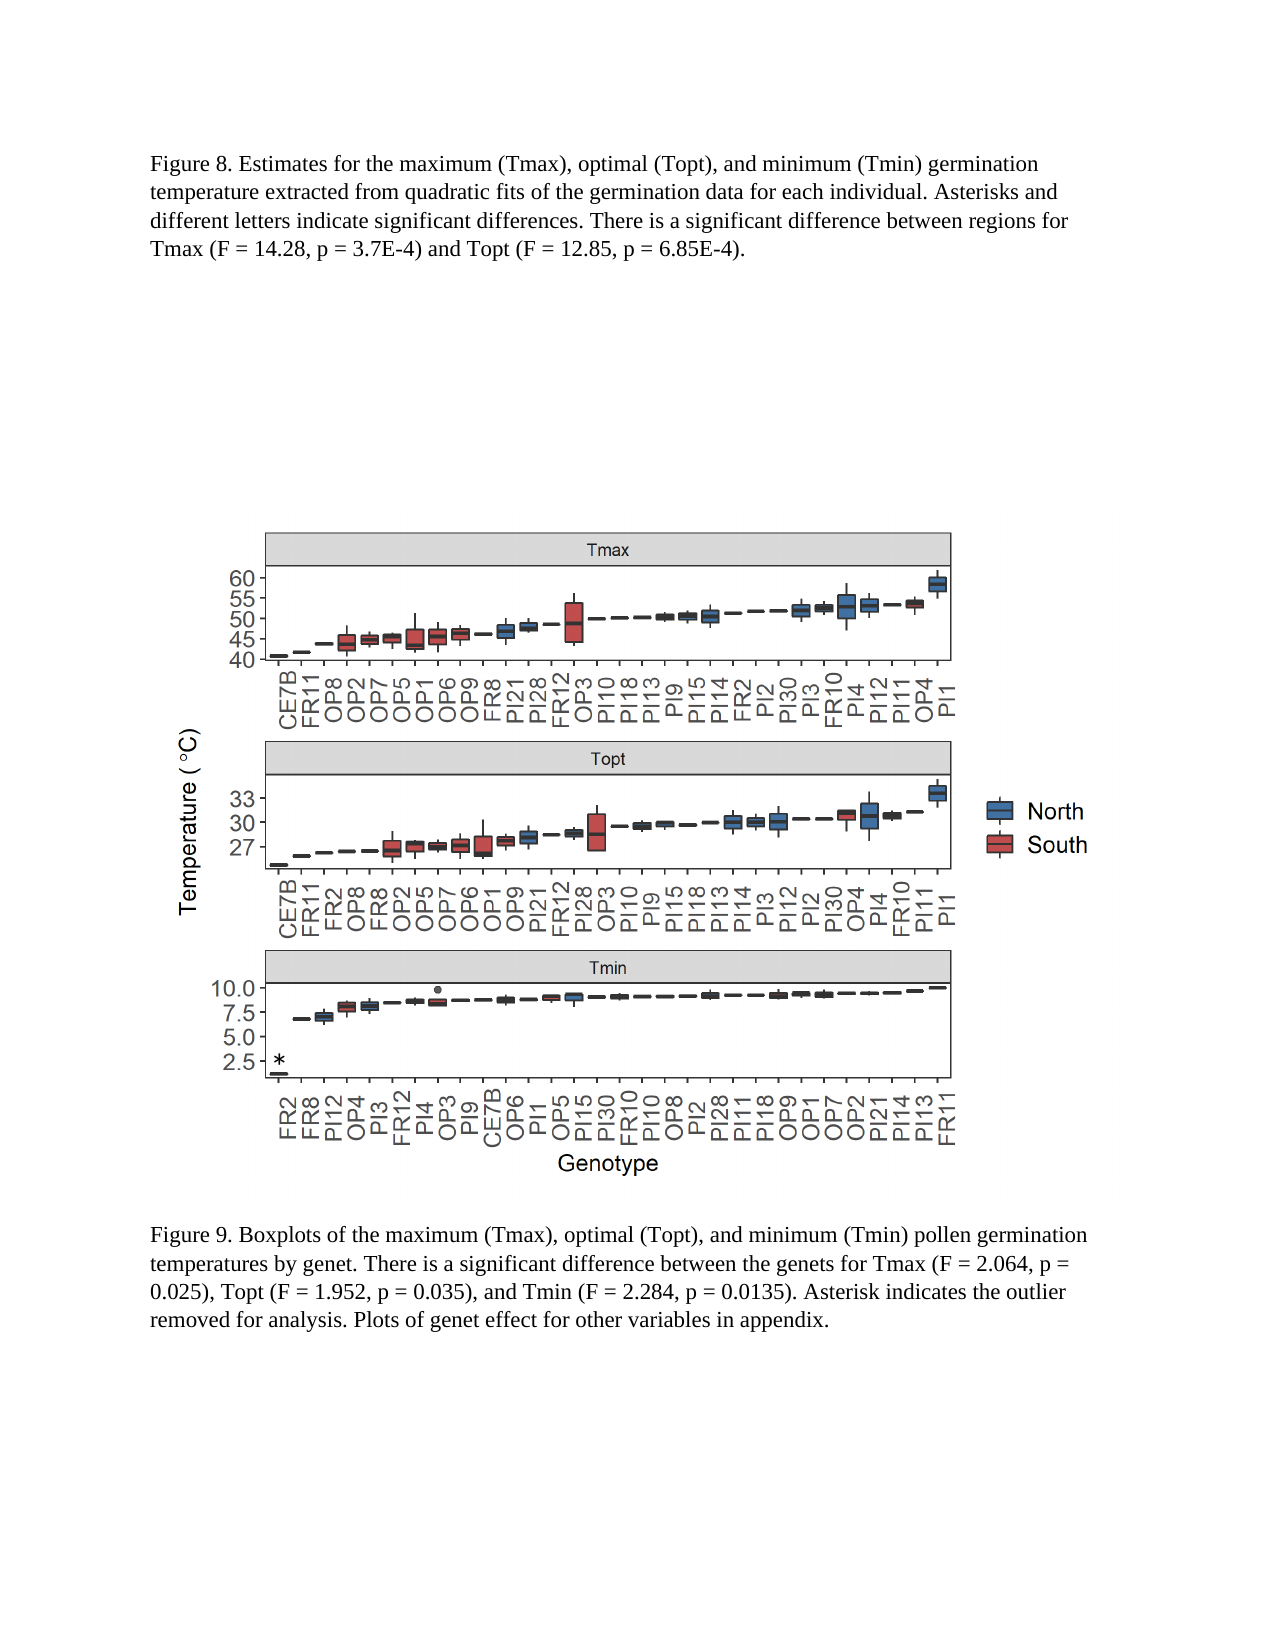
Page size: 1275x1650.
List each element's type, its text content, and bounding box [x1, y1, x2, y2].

text Figure 8. Estimates for the maximum (Tmax), optimal (Topt), and minimum (Tmin) germination temperature extracted from quadratic fits of the germination data for each individual. Asterisks and different letters indicate significant differences. There is a significant difference between regions for Tmax (F = 14.28, p = 3.7E-4) and Topt (F = 12.85, p = 6.85E-4). [150, 150, 1125, 262]
picture [150, 506, 1125, 1203]
text Figure 9. Boxplots of the maximum (Tmax), optimal (Topt), and minimum (Tmin) pollen germination temperatures by genet. There is a significant difference between the genets for Tmax (F = 2.064, p = 0.025), Topt (F = 1.952, p = 0.035), and Tmin (F = 2.284, p = 0.0135). Asterisk indicates the outlier removed for analysis. Plots of genet effect for other variables in appendix. [150, 1221, 1125, 1333]
